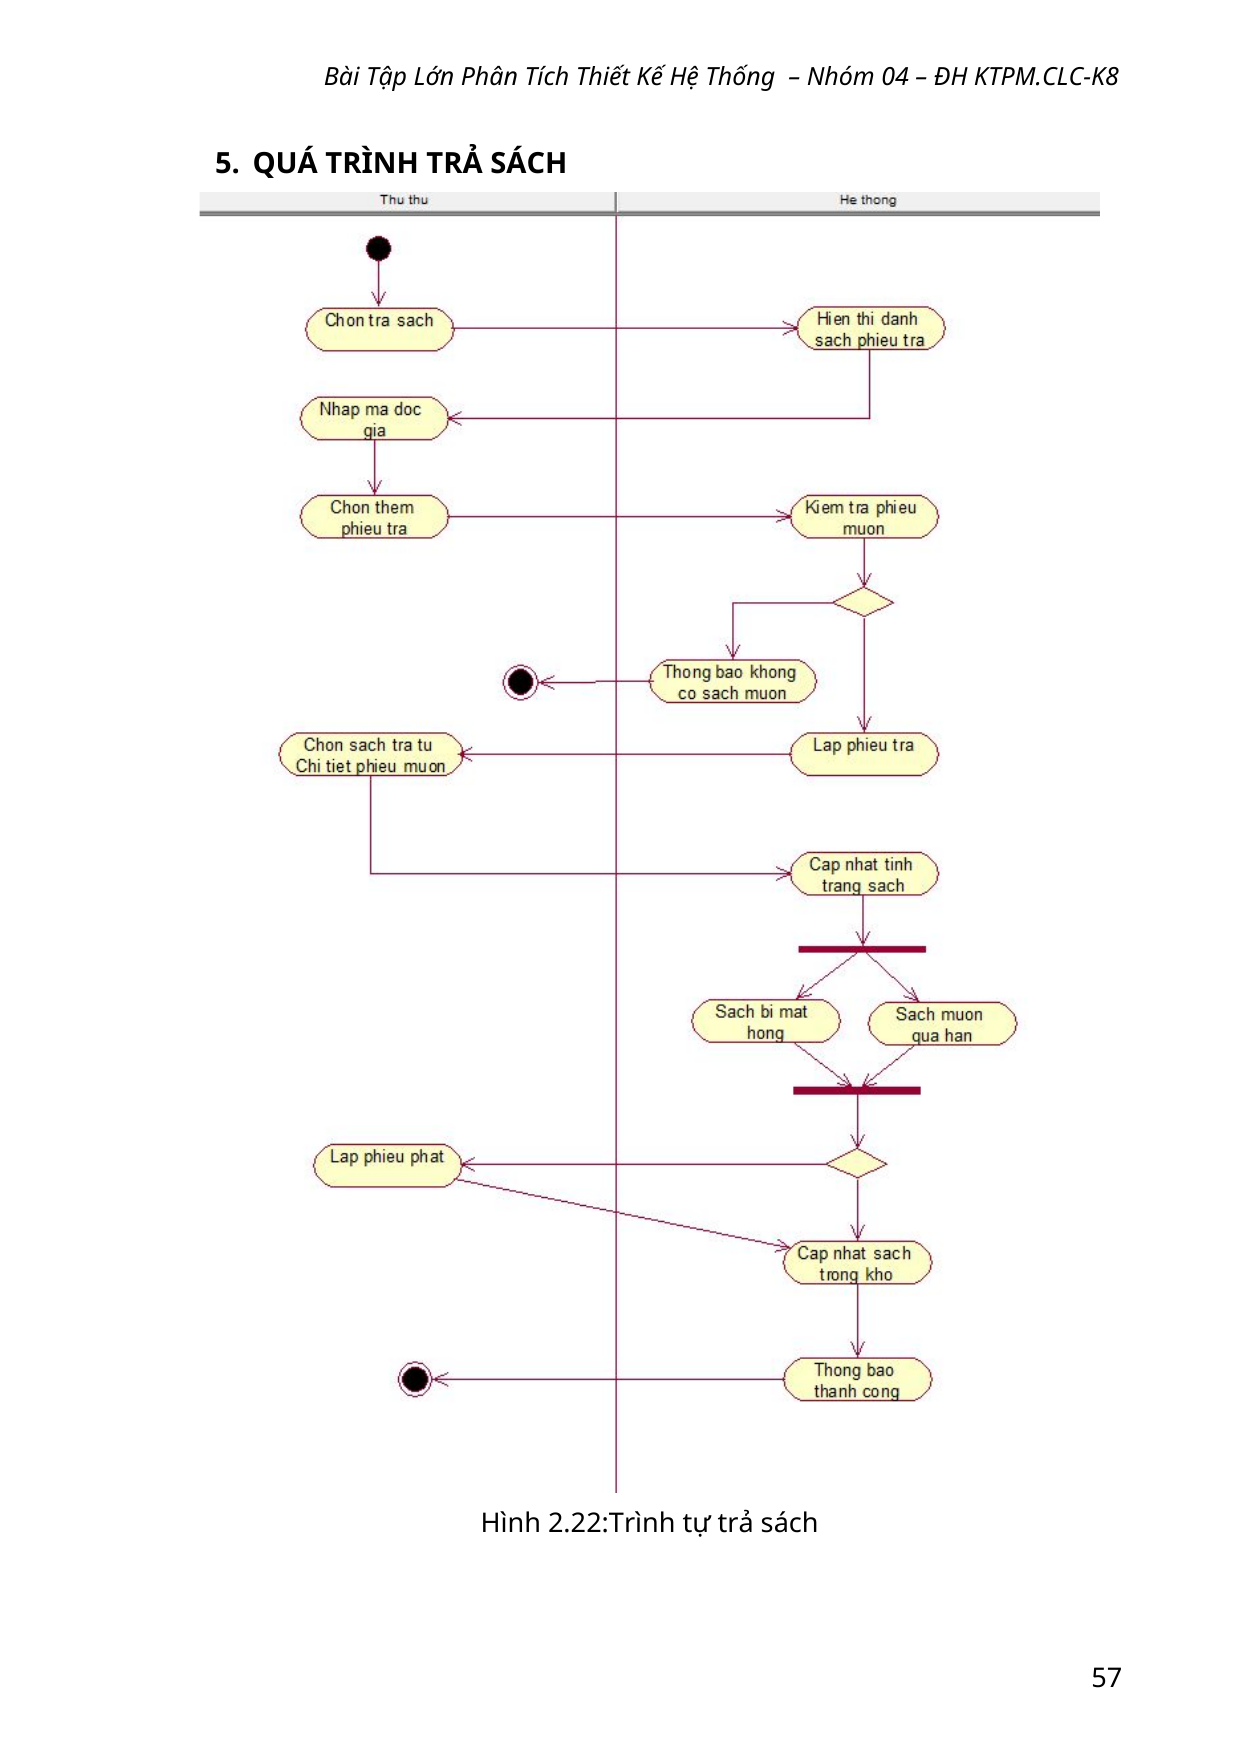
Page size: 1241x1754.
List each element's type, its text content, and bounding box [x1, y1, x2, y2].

picture [199, 192, 1100, 1493]
subtitle QUÁ TRÌNH TRẢ SÁCH [215, 142, 1122, 182]
text Hình 2.22:Trình tự trả sách [177, 1503, 1122, 1540]
